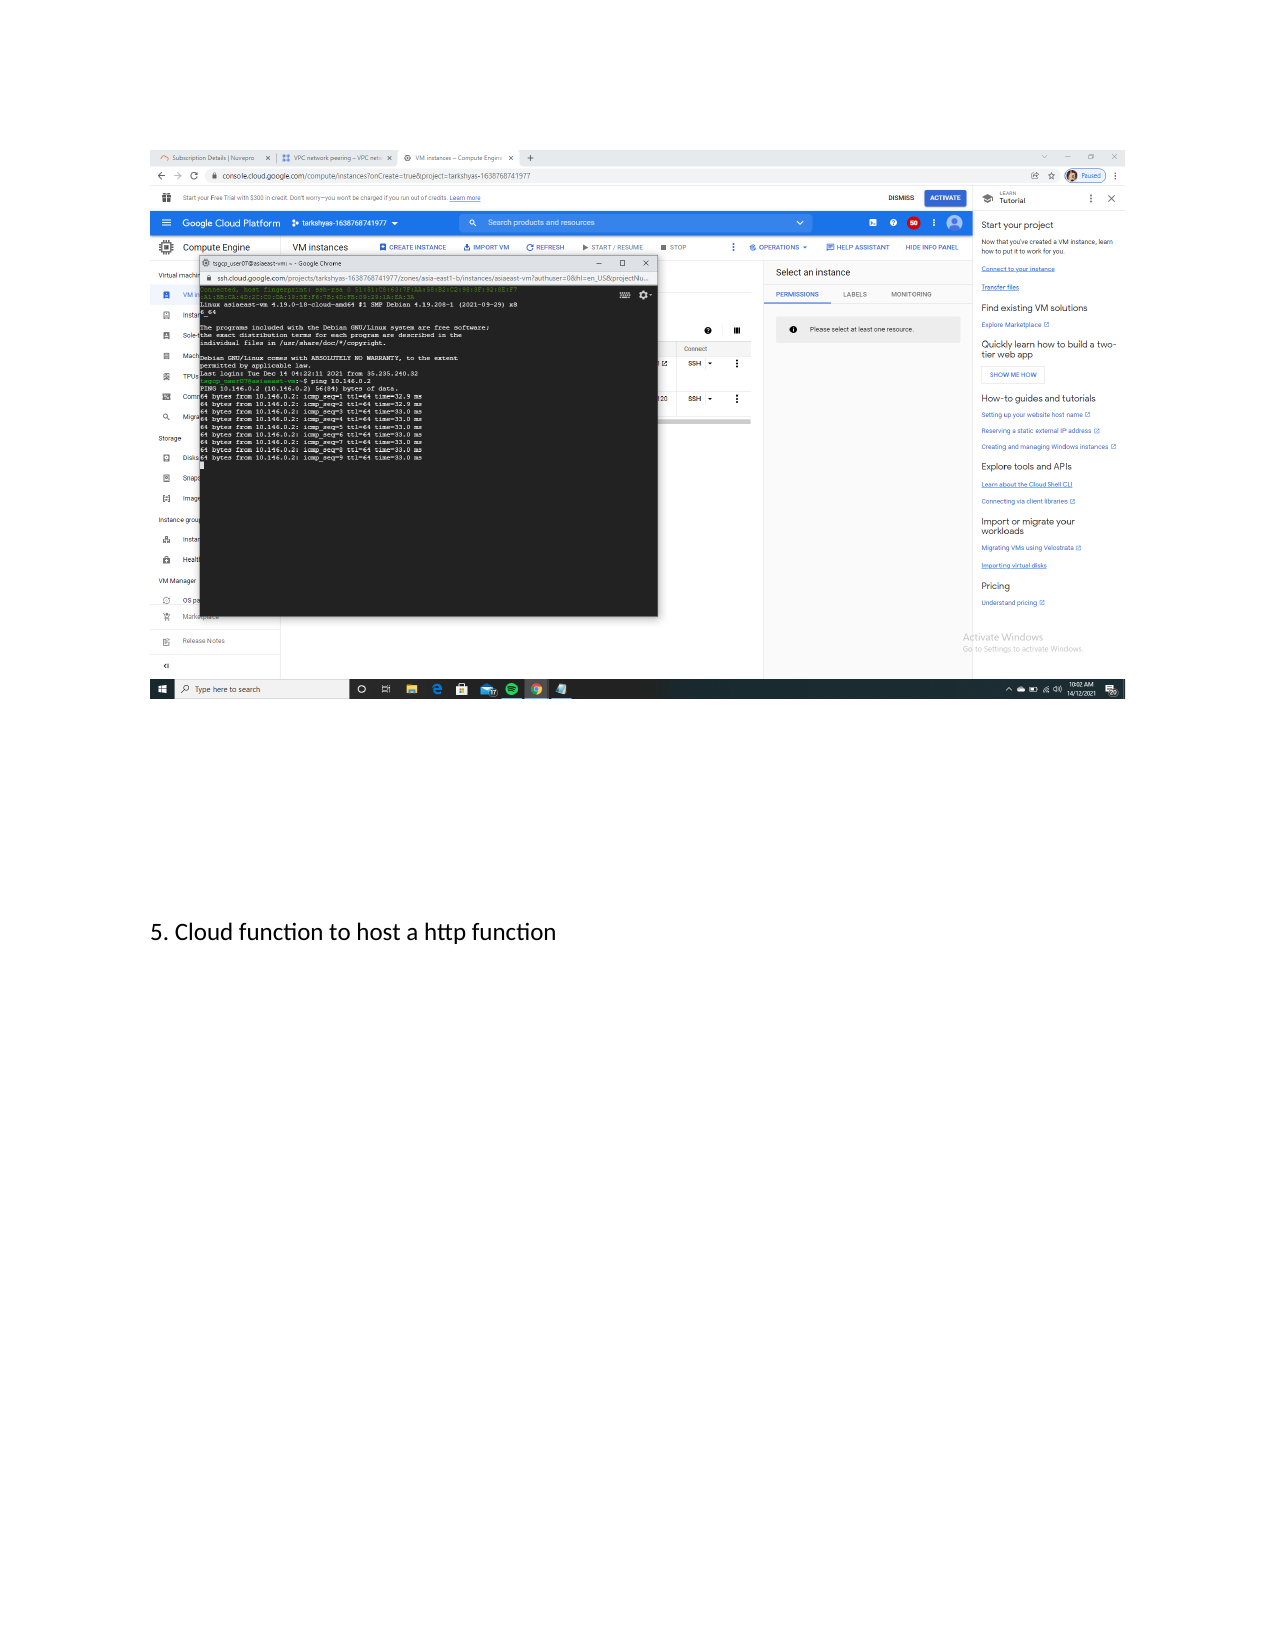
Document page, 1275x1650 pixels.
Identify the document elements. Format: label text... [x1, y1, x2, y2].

text 5. Cloud function to host a http function [150, 916, 1125, 946]
picture [150, 150, 1125, 699]
